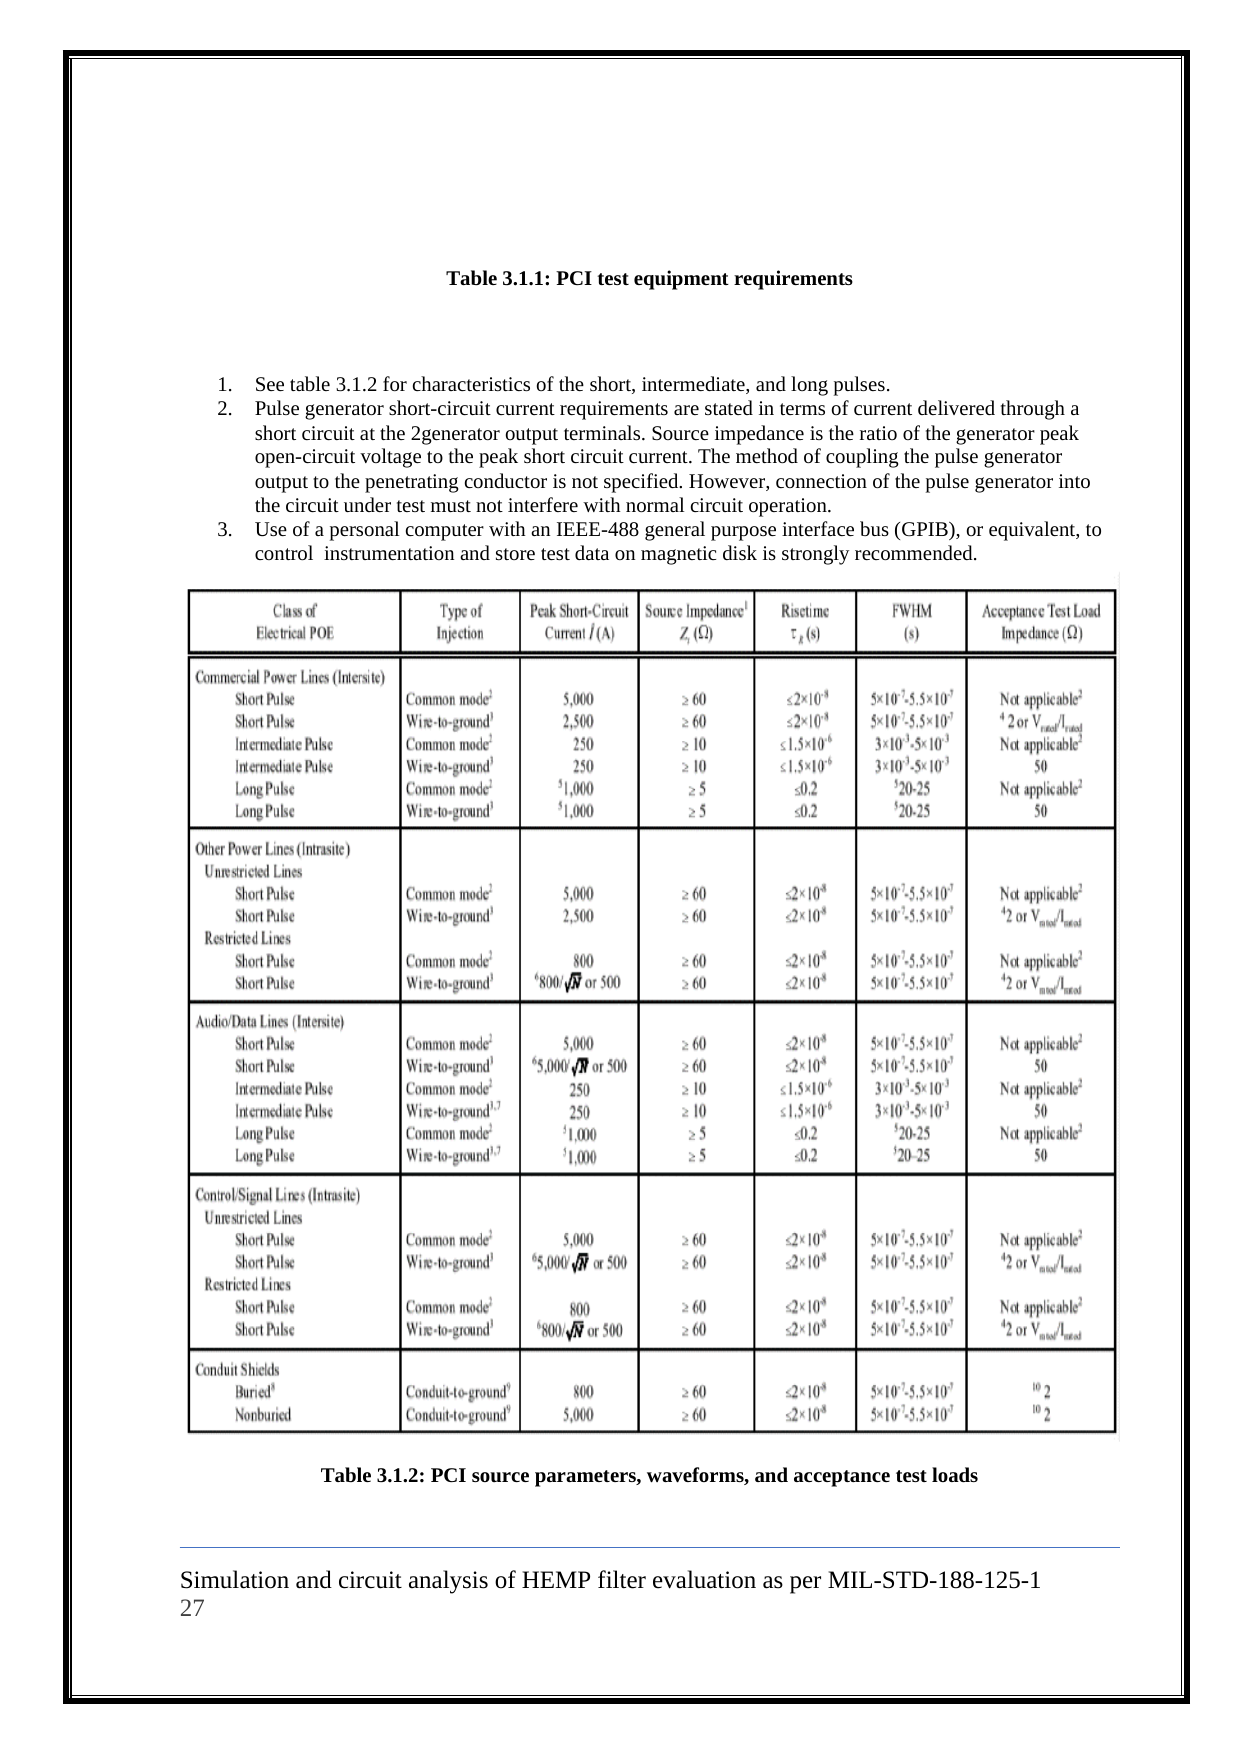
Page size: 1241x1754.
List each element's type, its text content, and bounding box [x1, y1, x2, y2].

list Pulse generator short-circuit current requirements are stated in terms of current delivered through a short circuit at the 2generator output terminals. Source impedance is the ratio of the generator peak open-circuit voltage to the peak short circuit current. The method of coupling the pulse generator output to the penetrating conductor is not specified. However, connection of the pulse generator into the circuit under test must not interfere with normal circuit operation. [217, 396, 1120, 517]
list Use of a personal computer with an IEEE-488 general purpose interface bus (GPIB), or equivalent, to control instrumentation and store test data on magnetic disk is strongly recommended. [217, 517, 1120, 565]
text Table 3.1.2: PCI source parameters, waveforms, and acceptance test loads [179, 1463, 1120, 1487]
list See table 3.1.2 for characteristics of the short, intermediate, and long pulses. [217, 372, 1120, 396]
text Table 3.1.1: PCI test equipment requirements [179, 266, 1120, 290]
picture [182, 572, 1120, 1441]
